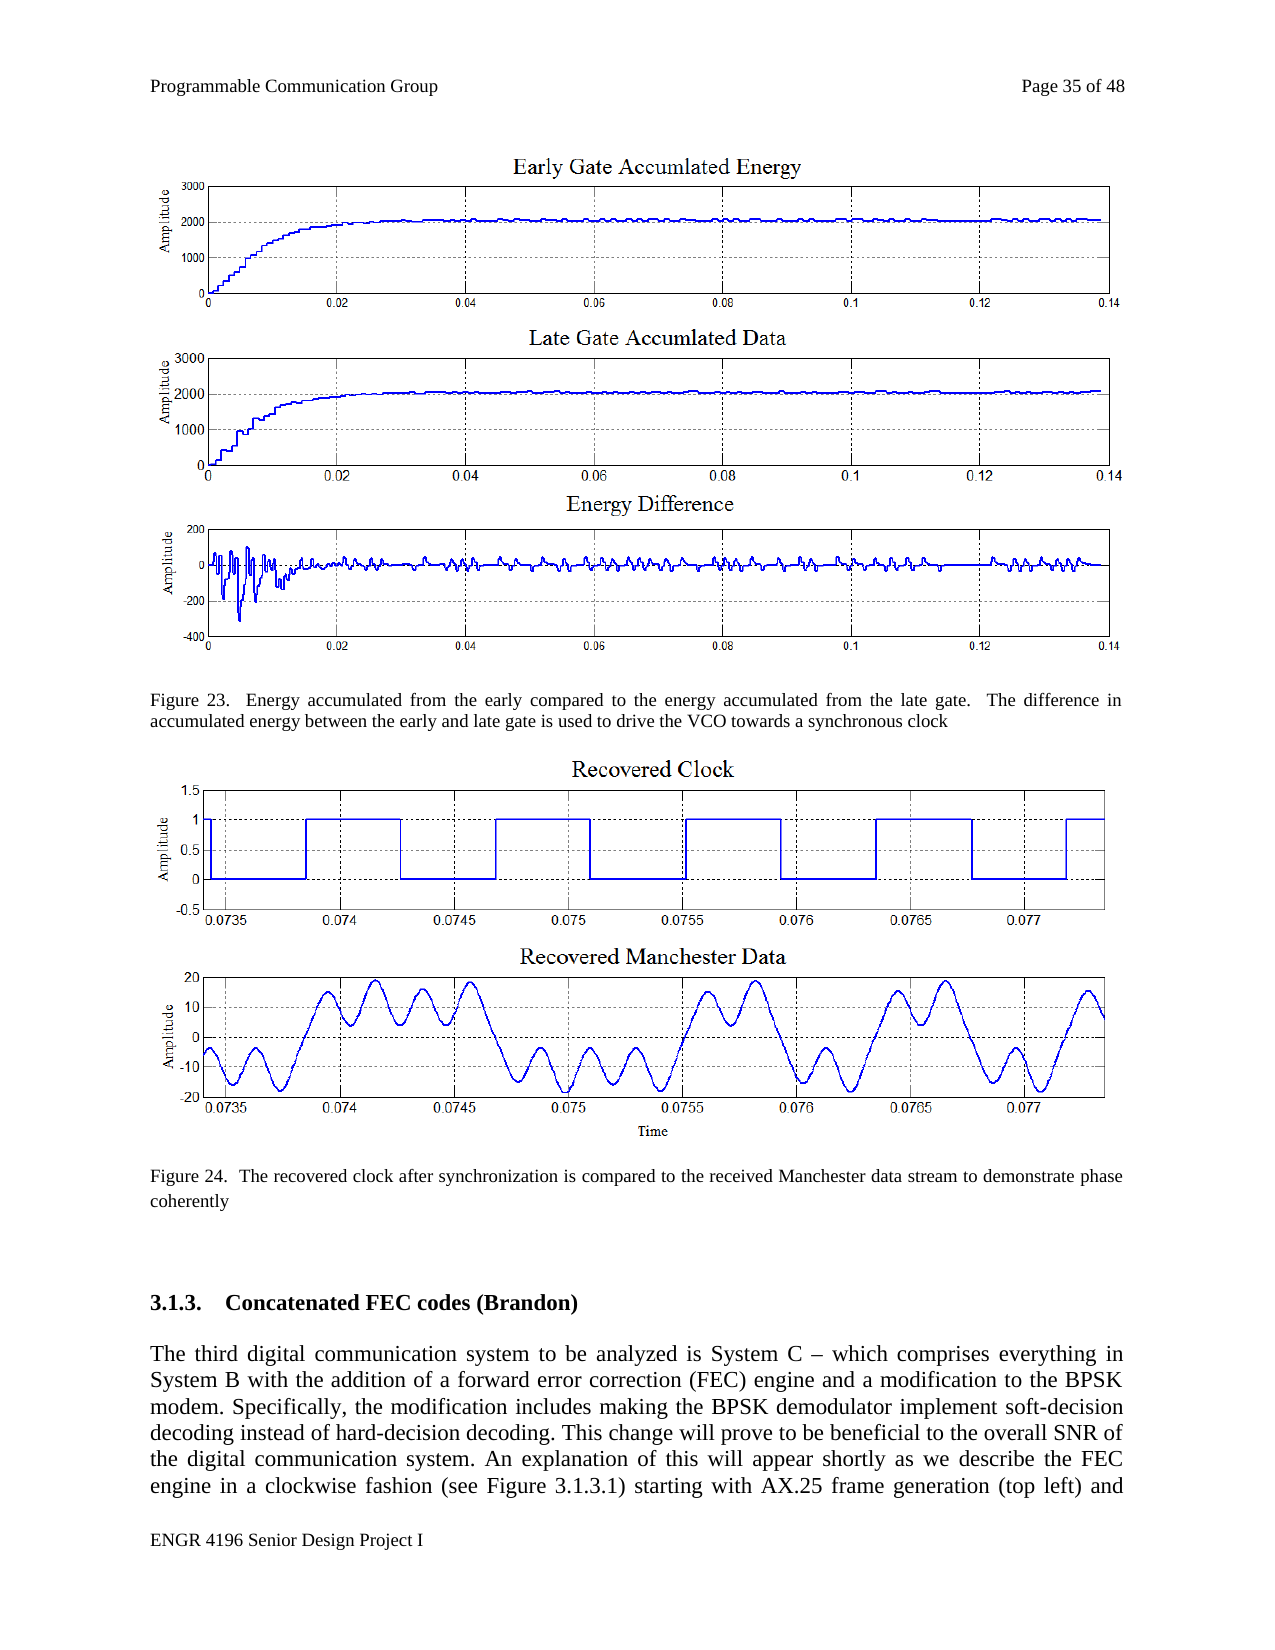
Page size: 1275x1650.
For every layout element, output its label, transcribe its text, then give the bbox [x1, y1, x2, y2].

text Figure 24. The recovered clock after synchronization is compared to the received Manchester data stream to demonstrate phase coherently [150, 1164, 1125, 1212]
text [150, 1340, 1125, 1498]
text Figure 23. Energy accumulated from the early compared to the energy accumulated from the late gate. The difference in accumulated energy between the early and late gate is used to drive the VCO towards a synchronous clock [150, 688, 1125, 732]
picture [150, 150, 1125, 664]
picture [150, 756, 1127, 1140]
subtitle Concatenated FEC codes (Brandon) [150, 1289, 1125, 1315]
